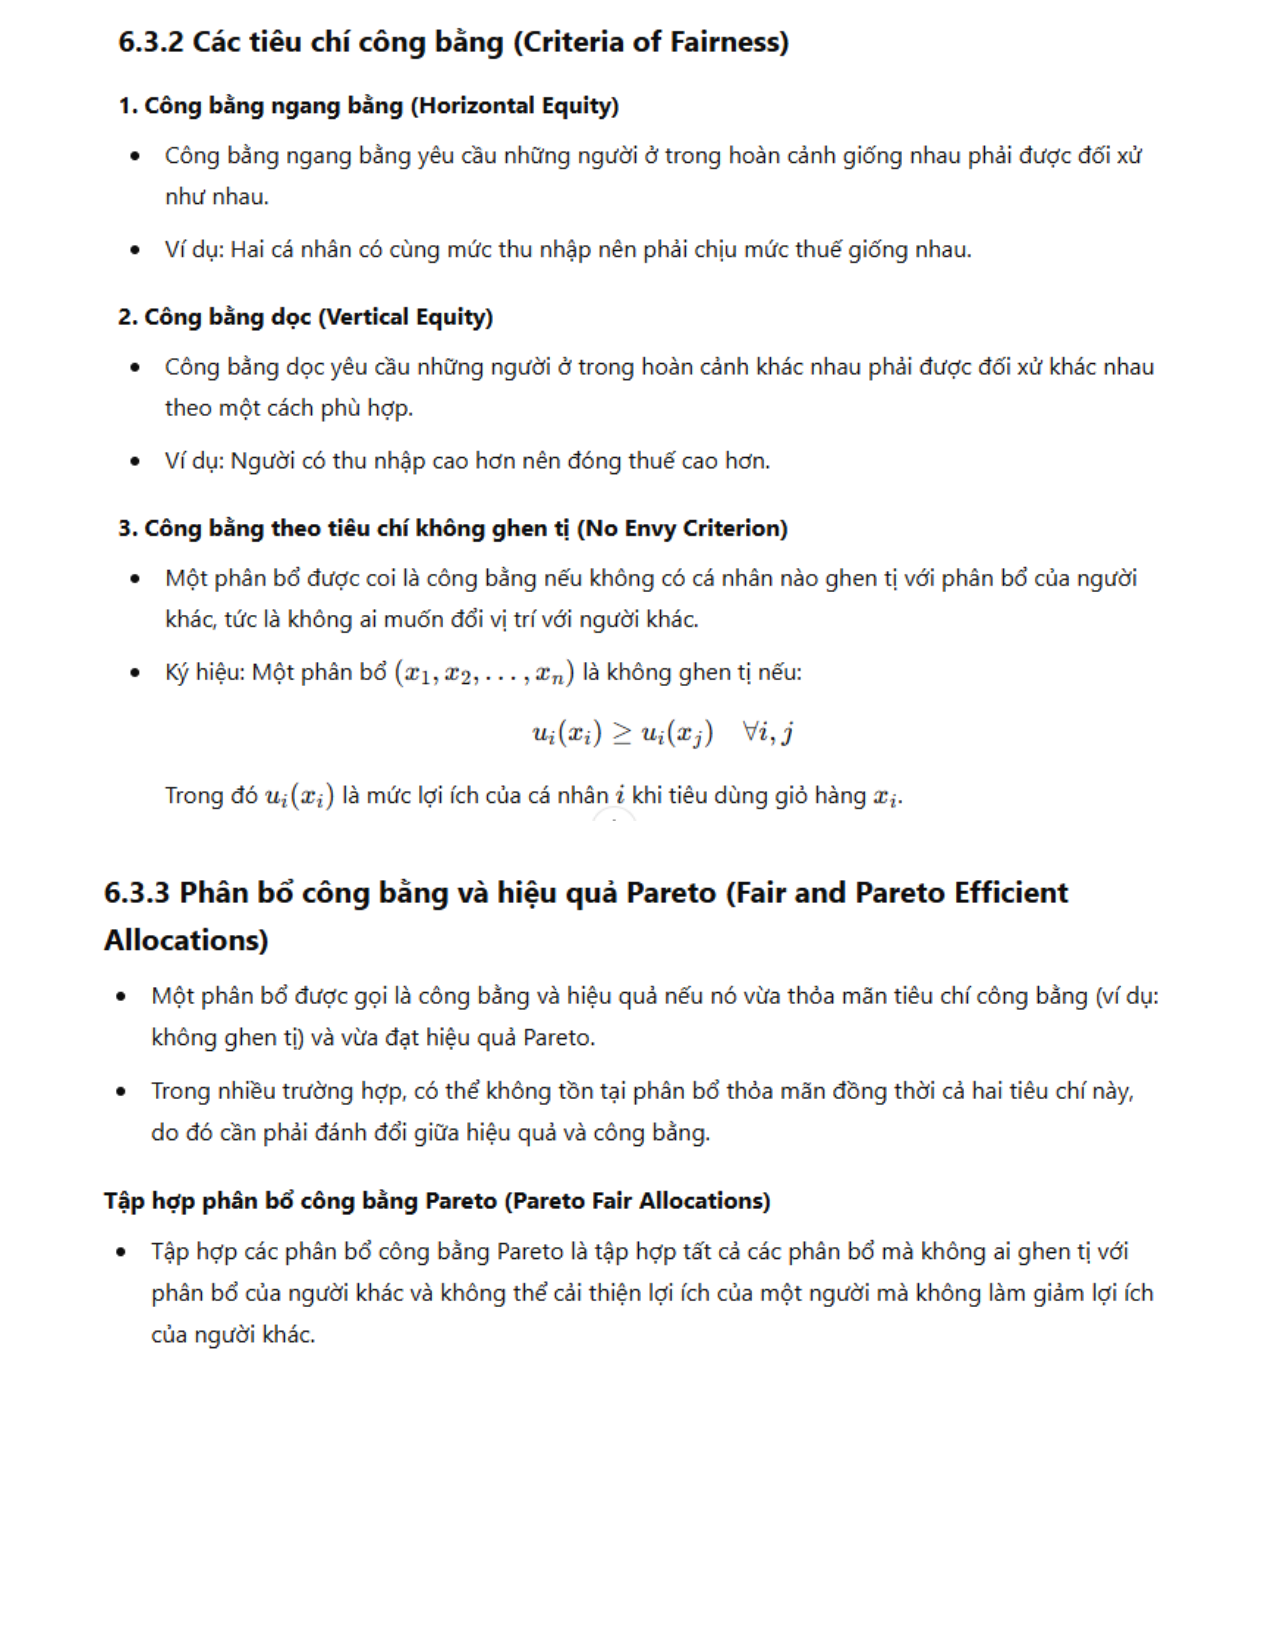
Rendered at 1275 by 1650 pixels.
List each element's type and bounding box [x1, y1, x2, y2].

picture [75, 0, 1200, 821]
picture [75, 839, 1200, 1359]
